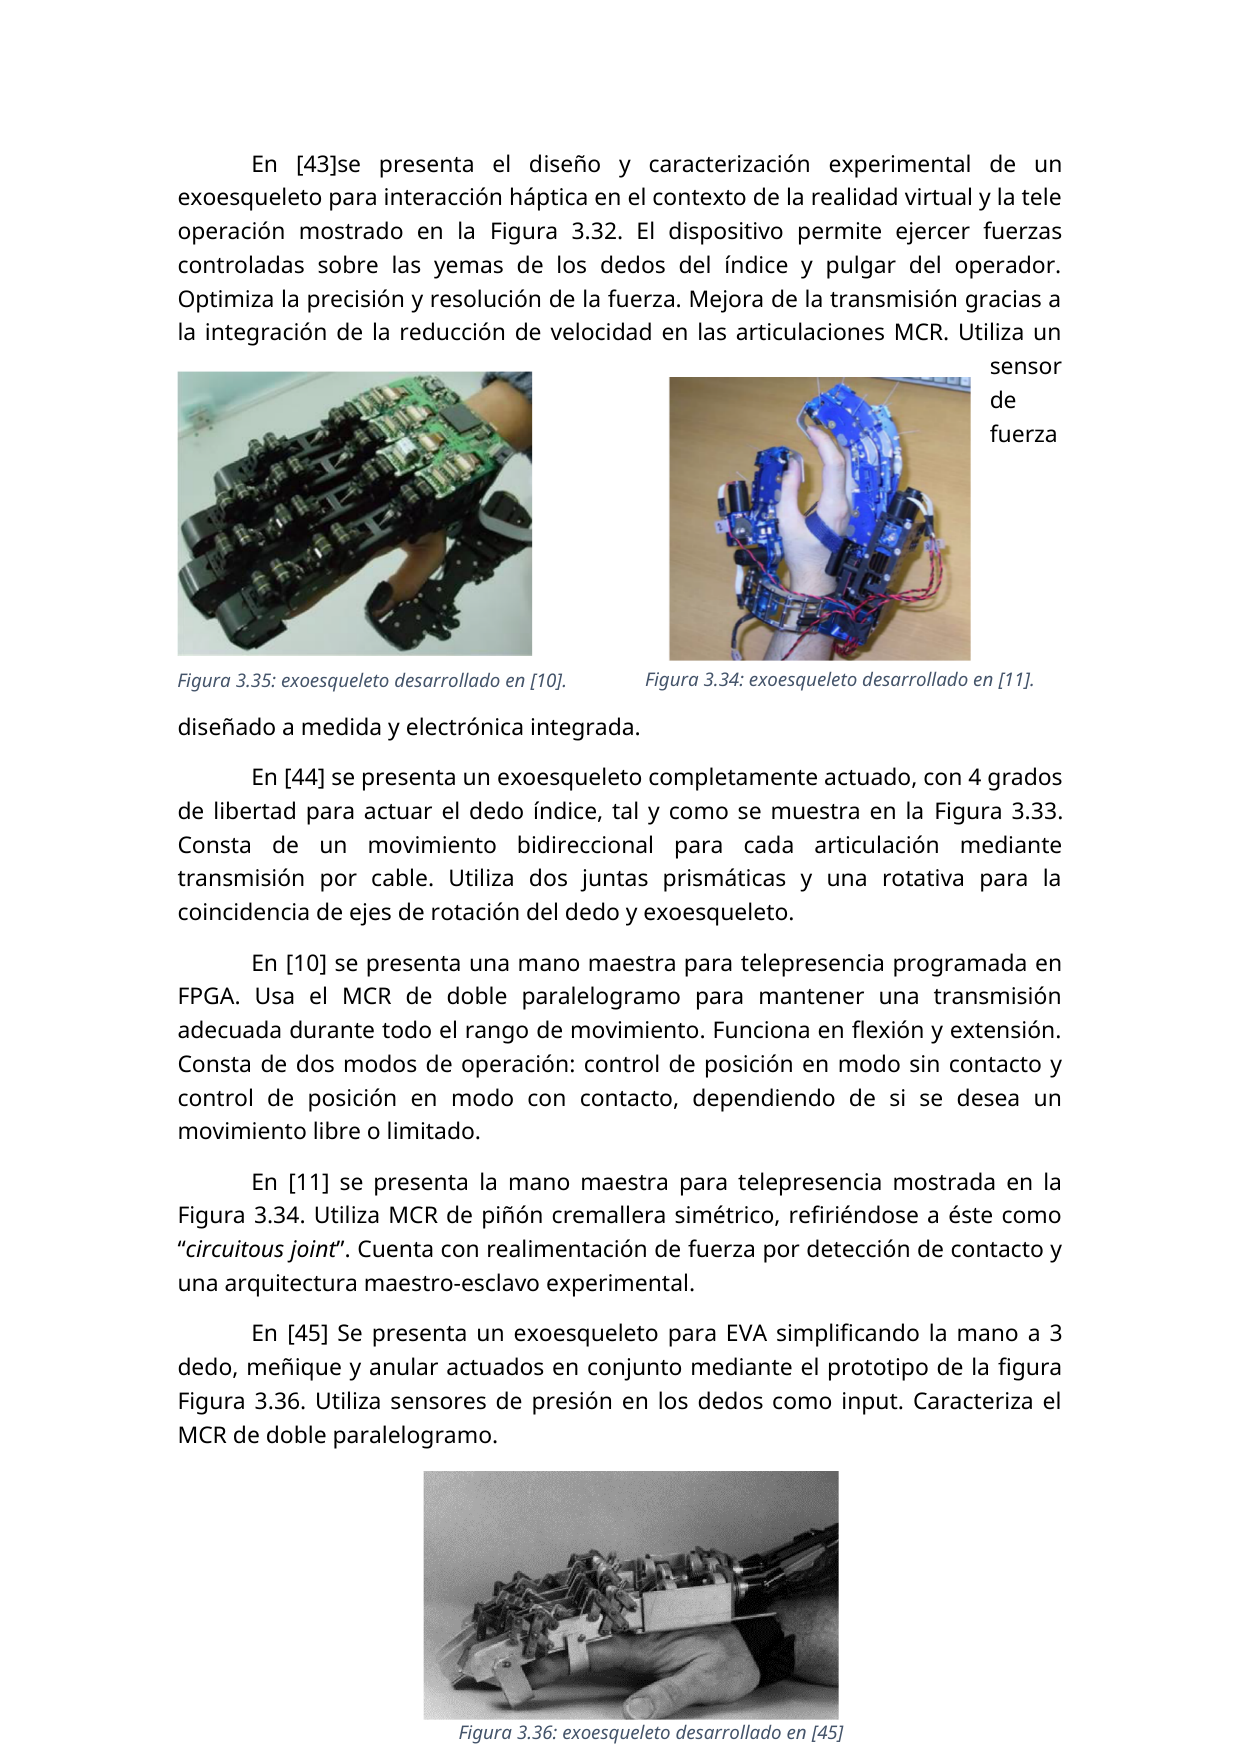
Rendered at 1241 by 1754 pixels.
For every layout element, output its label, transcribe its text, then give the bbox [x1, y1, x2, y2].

picture [423, 1471, 839, 1719]
text En se presenta un exoesqueleto completamente actuado, con 4 grados de libertad para actuar el dedo índice, tal y como se muestra en la Figura 3.23. Consta de un movimiento bidireccional para cada articulación mediante transmisión por cable. Utiliza dos juntas prismáticas y una rotativa para la coincidencia de ejes de rotación del dedo y exoesqueleto. [177, 761, 1063, 927]
text En se presenta la mano maestra para telepresencia mostrada en la Figura 3.25. Utiliza MCR de piñón cremallera simétrico, refiriéndose a éste como “circuitous joint”. Cuenta con realimentación de fuerza por detección de contacto y una arquitectura maestro-esclavo experimental. [177, 1166, 1063, 1298]
picture [668, 377, 971, 661]
picture [177, 370, 533, 656]
text En se presenta una mano maestra para telepresencia programada en FPGA. Usa el MCR de doble paralelogramo para mantener una transmisión adecuada durante todo el rango de movimiento. Funciona en flexión y extensión. Consta de dos modos de operación: control de posición en modo sin contacto y control de posición en modo con contacto, dependiendo de si se desea un movimiento libre o limitado. [177, 946, 1063, 1146]
text En Se presenta un exoesqueleto para EVA simplificando la mano a 3 dedo, meñique y anular actuados en conjunto mediante el prototipo de la figura Figura 3.27. Utiliza sensores de presión en los dedos como input. Caracteriza el MCR de doble paralelogramo. [177, 1317, 1063, 1450]
